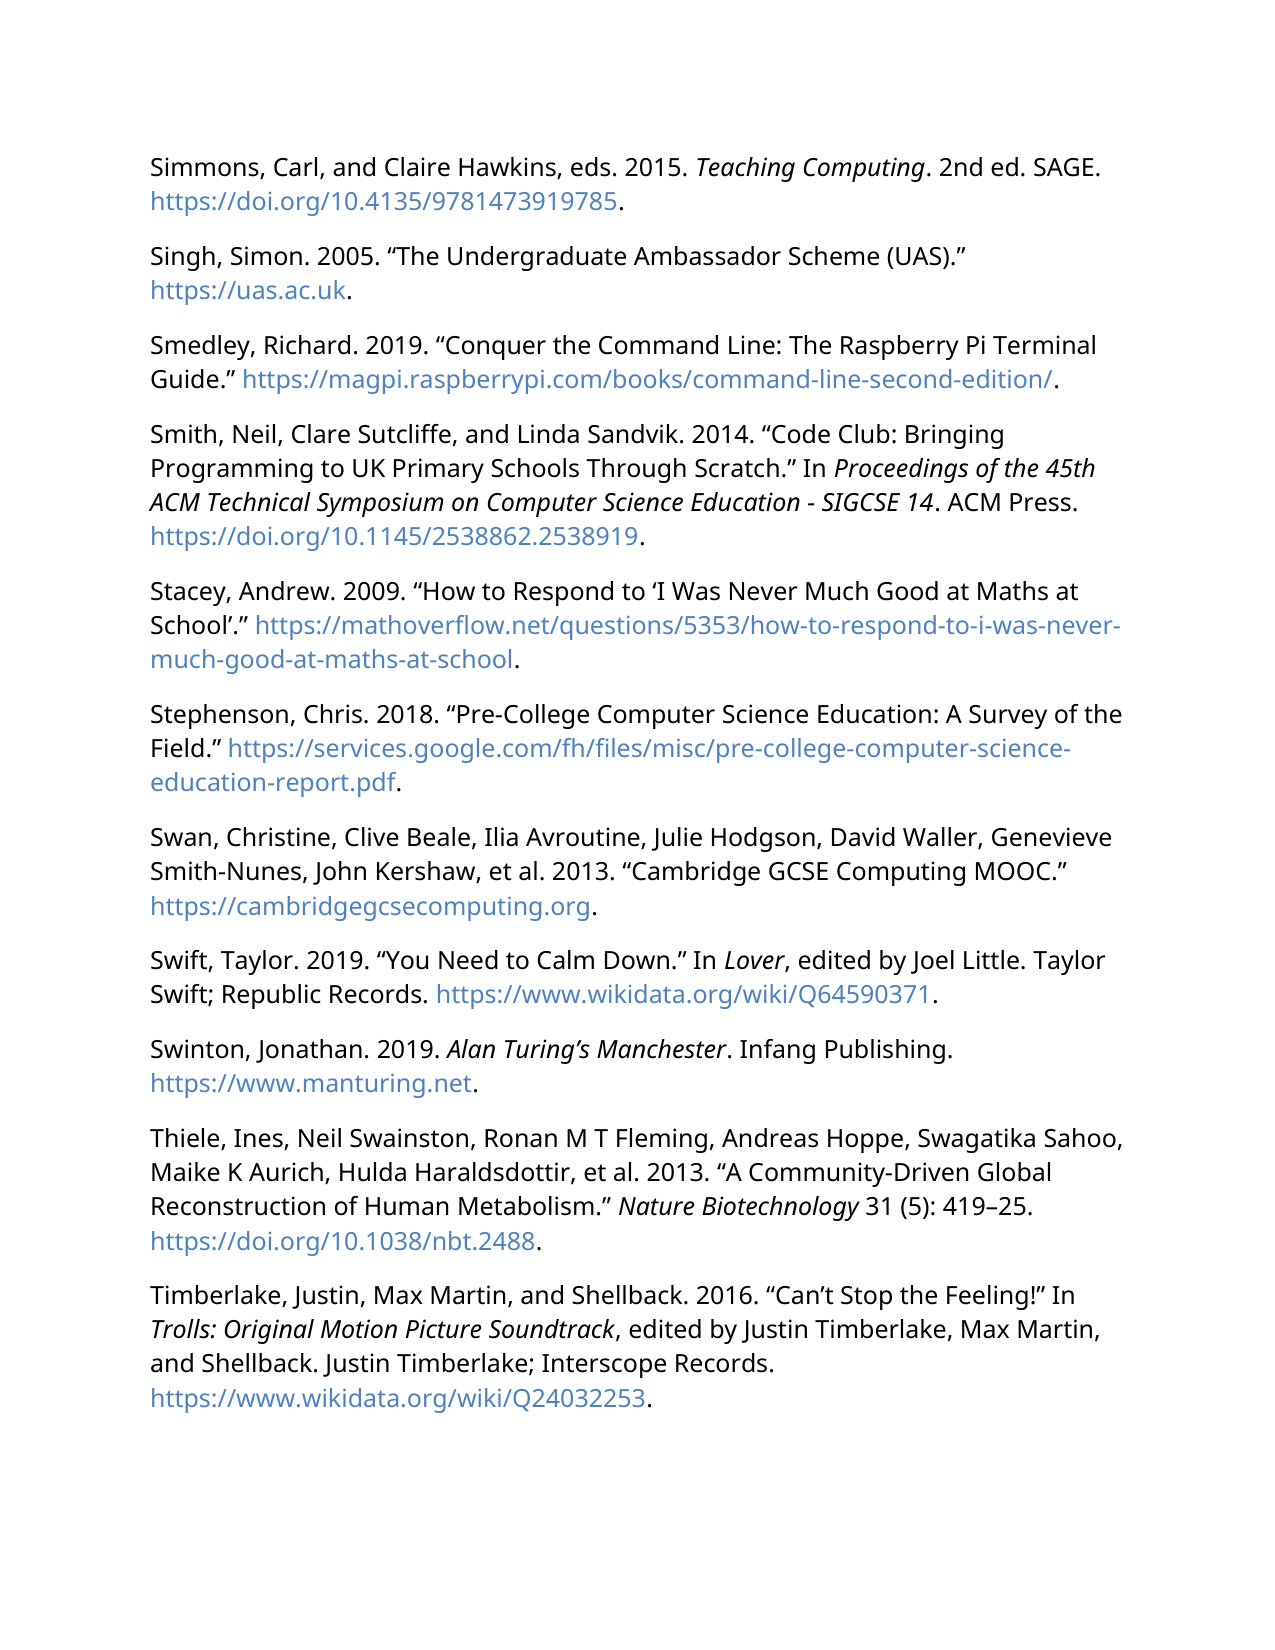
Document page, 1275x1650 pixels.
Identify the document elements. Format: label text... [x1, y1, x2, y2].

text Singh, Simon. 2005. “The Undergraduate Ambassador Scheme (UAS).” https://uas.ac.uk. [150, 239, 1125, 307]
text Smedley, Richard. 2019. “Conquer the Command Line: The Raspberry Pi Terminal Guide.” https://magpi.raspberrypi.com/books/command-line-second-edition/. [150, 328, 1125, 396]
text Thiele, Ines, Neil Swainston, Ronan M T Fleming, Andreas Hoppe, Swagatika Sahoo, Maike K Aurich, Hulda Haraldsdottir, et al. 2013. “A Community-Driven Global Reconstruction of Human Metabolism.” Nature Biotechnology 31 (5): 419–25. https://doi.org/10.1038/nbt.2488. [150, 1121, 1125, 1257]
text Swift, Taylor. 2019. “You Need to Calm Down.” In Lover, edited by Joel Little. Taylor Swift; Republic Records. https://www.wikidata.org/wiki/Q64590371. [150, 943, 1125, 1011]
text Stephenson, Chris. 2018. “Pre-College Computer Science Education: A Survey of the Field.” https://services.google.com/fh/files/misc/pre-college-computer-science-education-report.pdf. [150, 697, 1125, 799]
text Timberlake, Justin, Max Martin, and Shellback. 2016. “Can’t Stop the Feeling!” In Trolls: Original Motion Picture Soundtrack, edited by Justin Timberlake, Max Martin, and Shellback. Justin Timberlake; Interscope Records. https://www.wikidata.org/wiki/Q24032253. [150, 1278, 1125, 1414]
text Swan, Christine, Clive Beale, Ilia Avroutine, Julie Hodgson, David Waller, Genevieve Smith-Nunes, John Kershaw, et al. 2013. “Cambridge GCSE Computing MOOC.” https://cambridgegcsecomputing.org. [150, 820, 1125, 922]
text Simmons, Carl, and Claire Hawkins, eds. 2015. Teaching Computing. 2nd ed. SAGE. https://doi.org/10.4135/9781473919785. [150, 150, 1125, 218]
text Stacey, Andrew. 2009. “How to Respond to ‘I Was Never Much Good at Maths at School’.” https://mathoverflow.net/questions/5353/how-to-respond-to-i-was-never-much-good-at-maths-at-school. [150, 574, 1125, 676]
text Smith, Neil, Clare Sutcliffe, and Linda Sandvik. 2014. “Code Club: Bringing Programming to UK Primary Schools Through Scratch.” In Proceedings of the 45th ACM Technical Symposium on Computer Science Education - SIGCSE 14. ACM Press. https://doi.org/10.1145/2538862.2538919. [150, 417, 1125, 553]
text Swinton, Jonathan. 2019. Alan Turing’s Manchester. Infang Publishing. https://www.manturing.net. [150, 1032, 1125, 1100]
